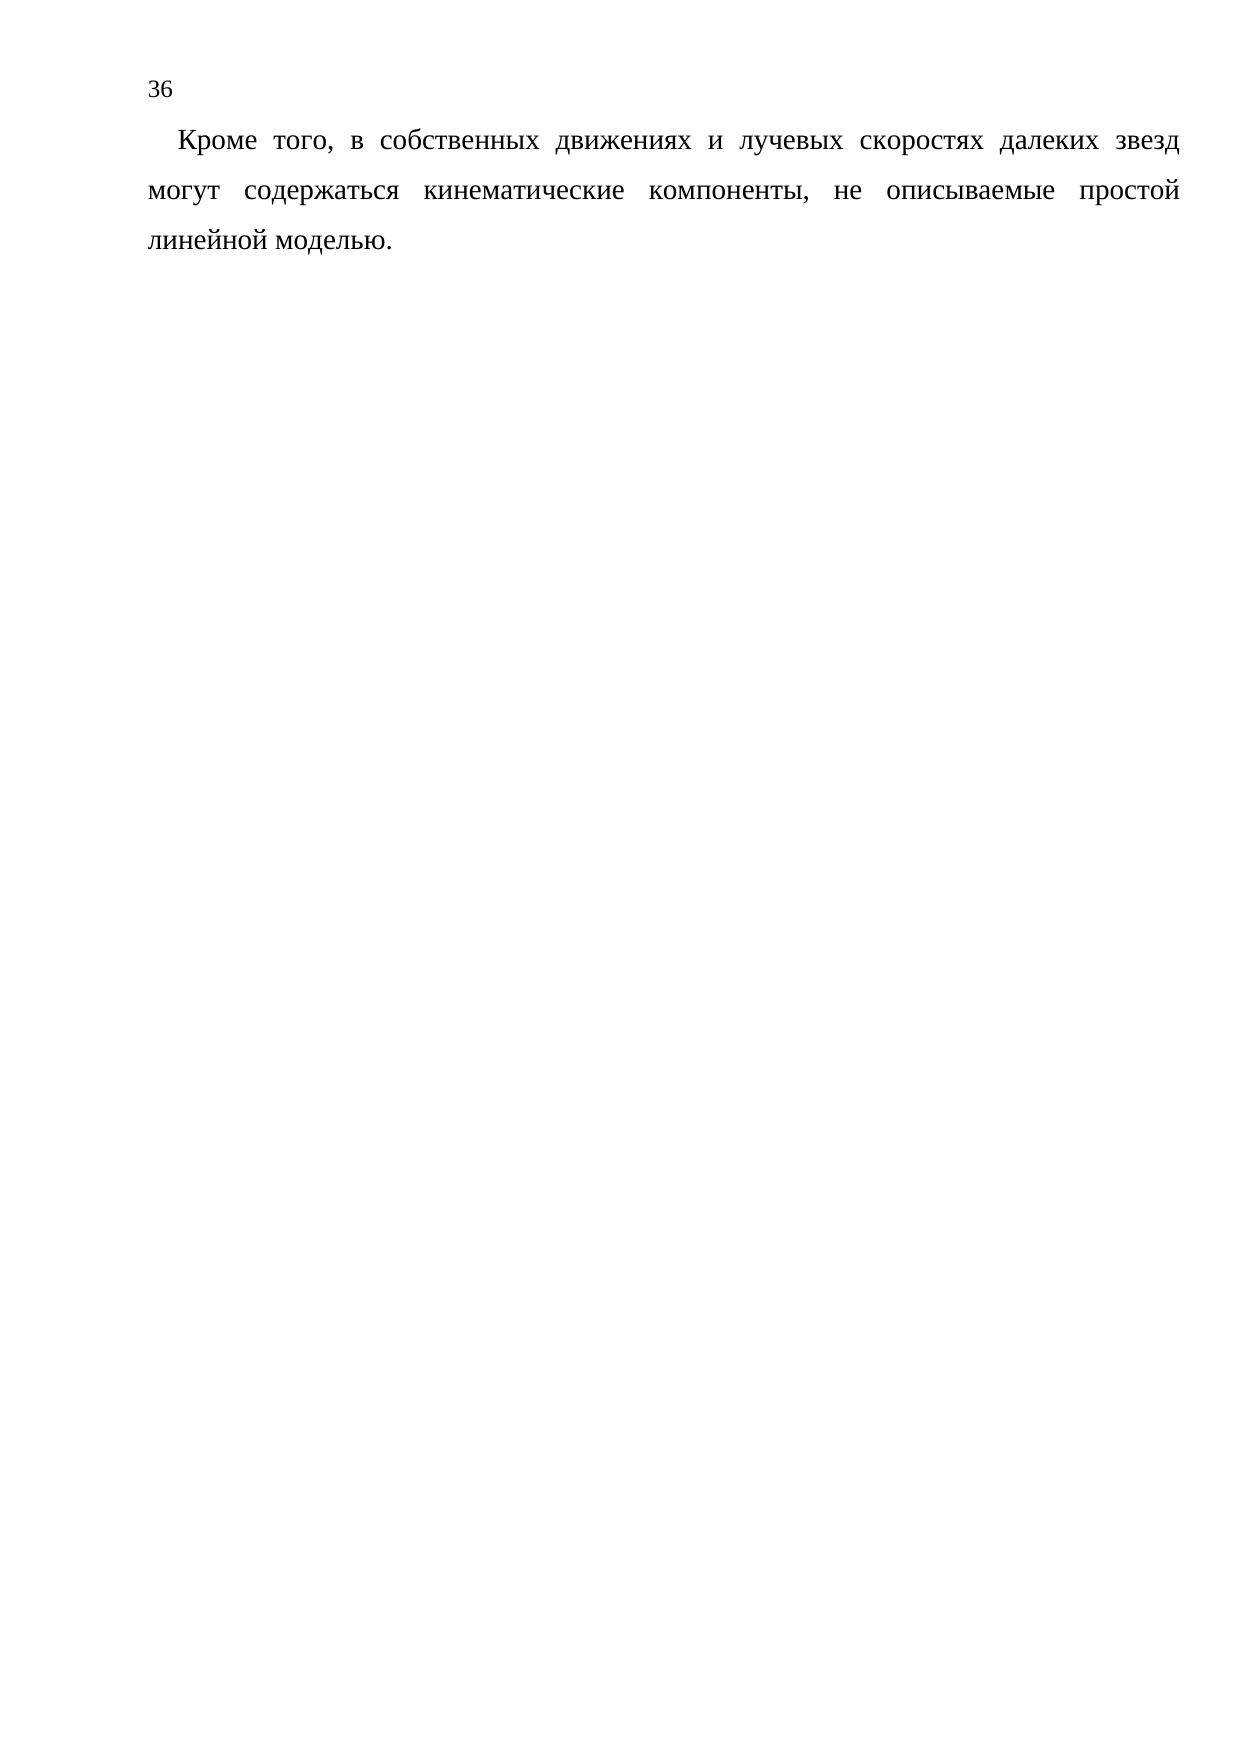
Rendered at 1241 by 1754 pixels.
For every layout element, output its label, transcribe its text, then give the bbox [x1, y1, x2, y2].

text Кроме того, в собственных движениях и лучевых скоростях далеких звезд могут содержаться кинематические компоненты, не описываемые простой линейной моделью. [148, 122, 1181, 256]
